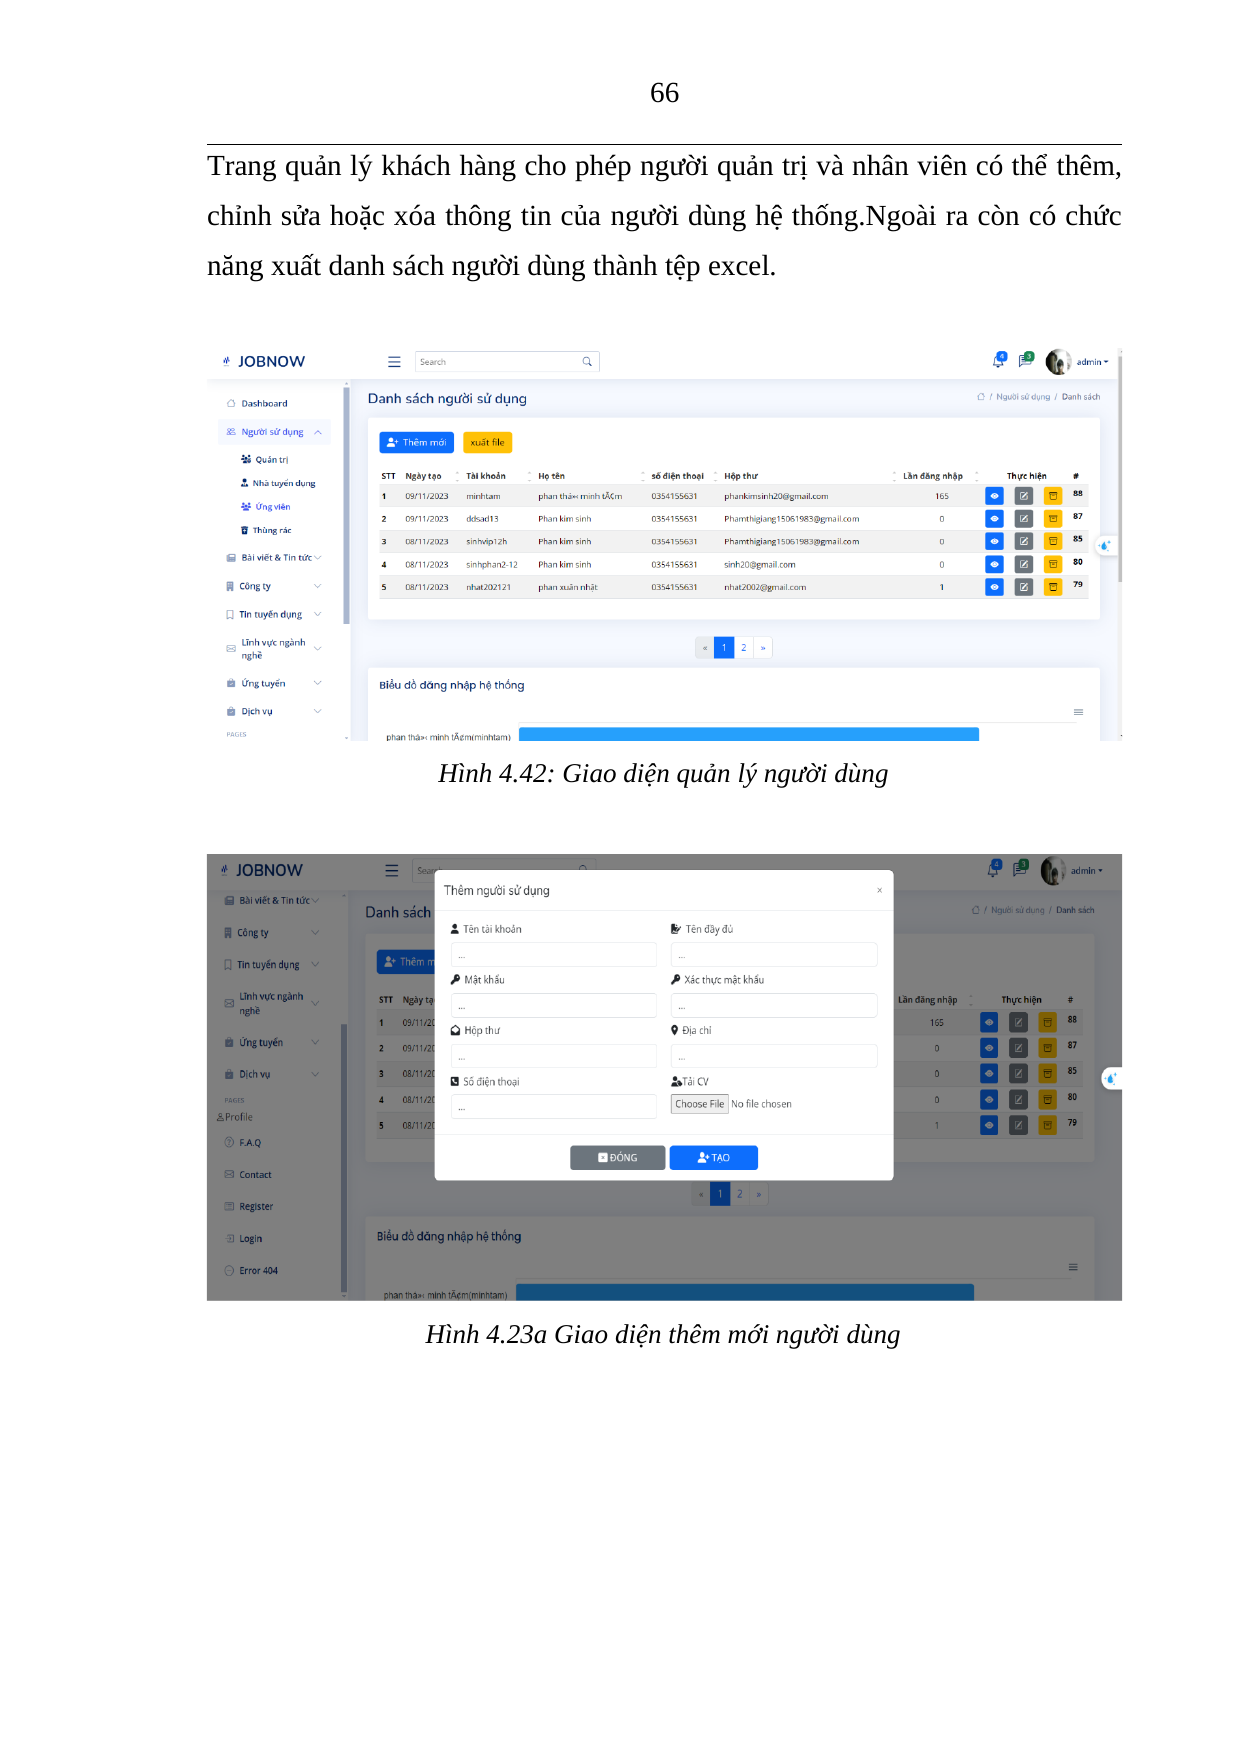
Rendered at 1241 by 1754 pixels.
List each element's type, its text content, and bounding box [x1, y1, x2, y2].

picture [206, 854, 1123, 1301]
text Trang quản lý khách hàng cho phép người quản trị và nhân viên có thể thêm, chỉnh sửa hoặc xóa thông tin của người dùng hệ thống.Ngoài ra còn có chức năng xuất danh sách người dùng thành tệp excel. [207, 148, 1122, 282]
text Hình 4.23a Giao diện thêm mới người dùng [207, 1318, 1122, 1349]
picture [206, 348, 1123, 741]
